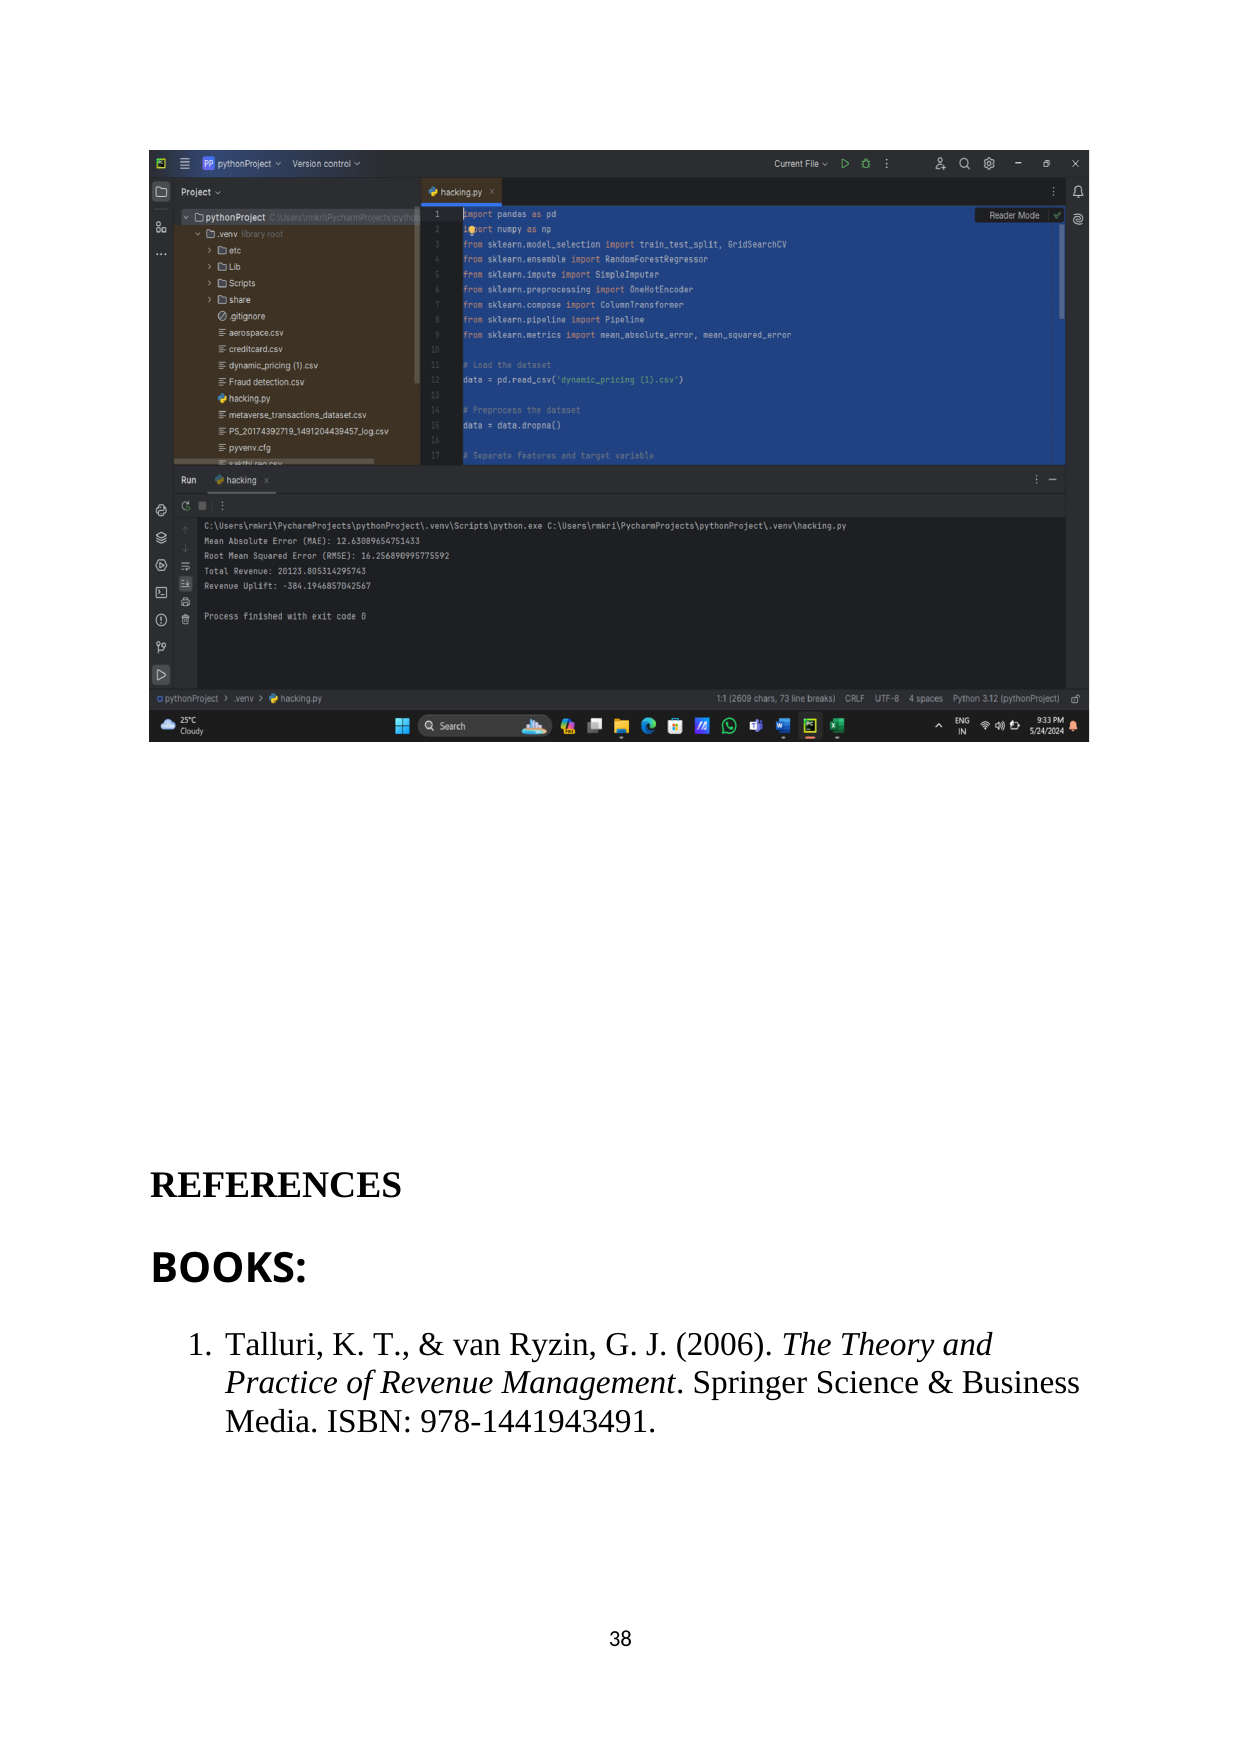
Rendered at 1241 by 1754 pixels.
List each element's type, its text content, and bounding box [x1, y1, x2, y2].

picture [148, 150, 1090, 742]
subtitle BOOKS: [150, 1238, 1090, 1295]
text REFERENCES [150, 1162, 1090, 1206]
list Talluri, K. T., & van Ryzin, G. J. (2006). The Theory and Practice of Revenue Management. Springer Science & Business Media. ISBN: 978-1441943491. [187, 1324, 1090, 1439]
